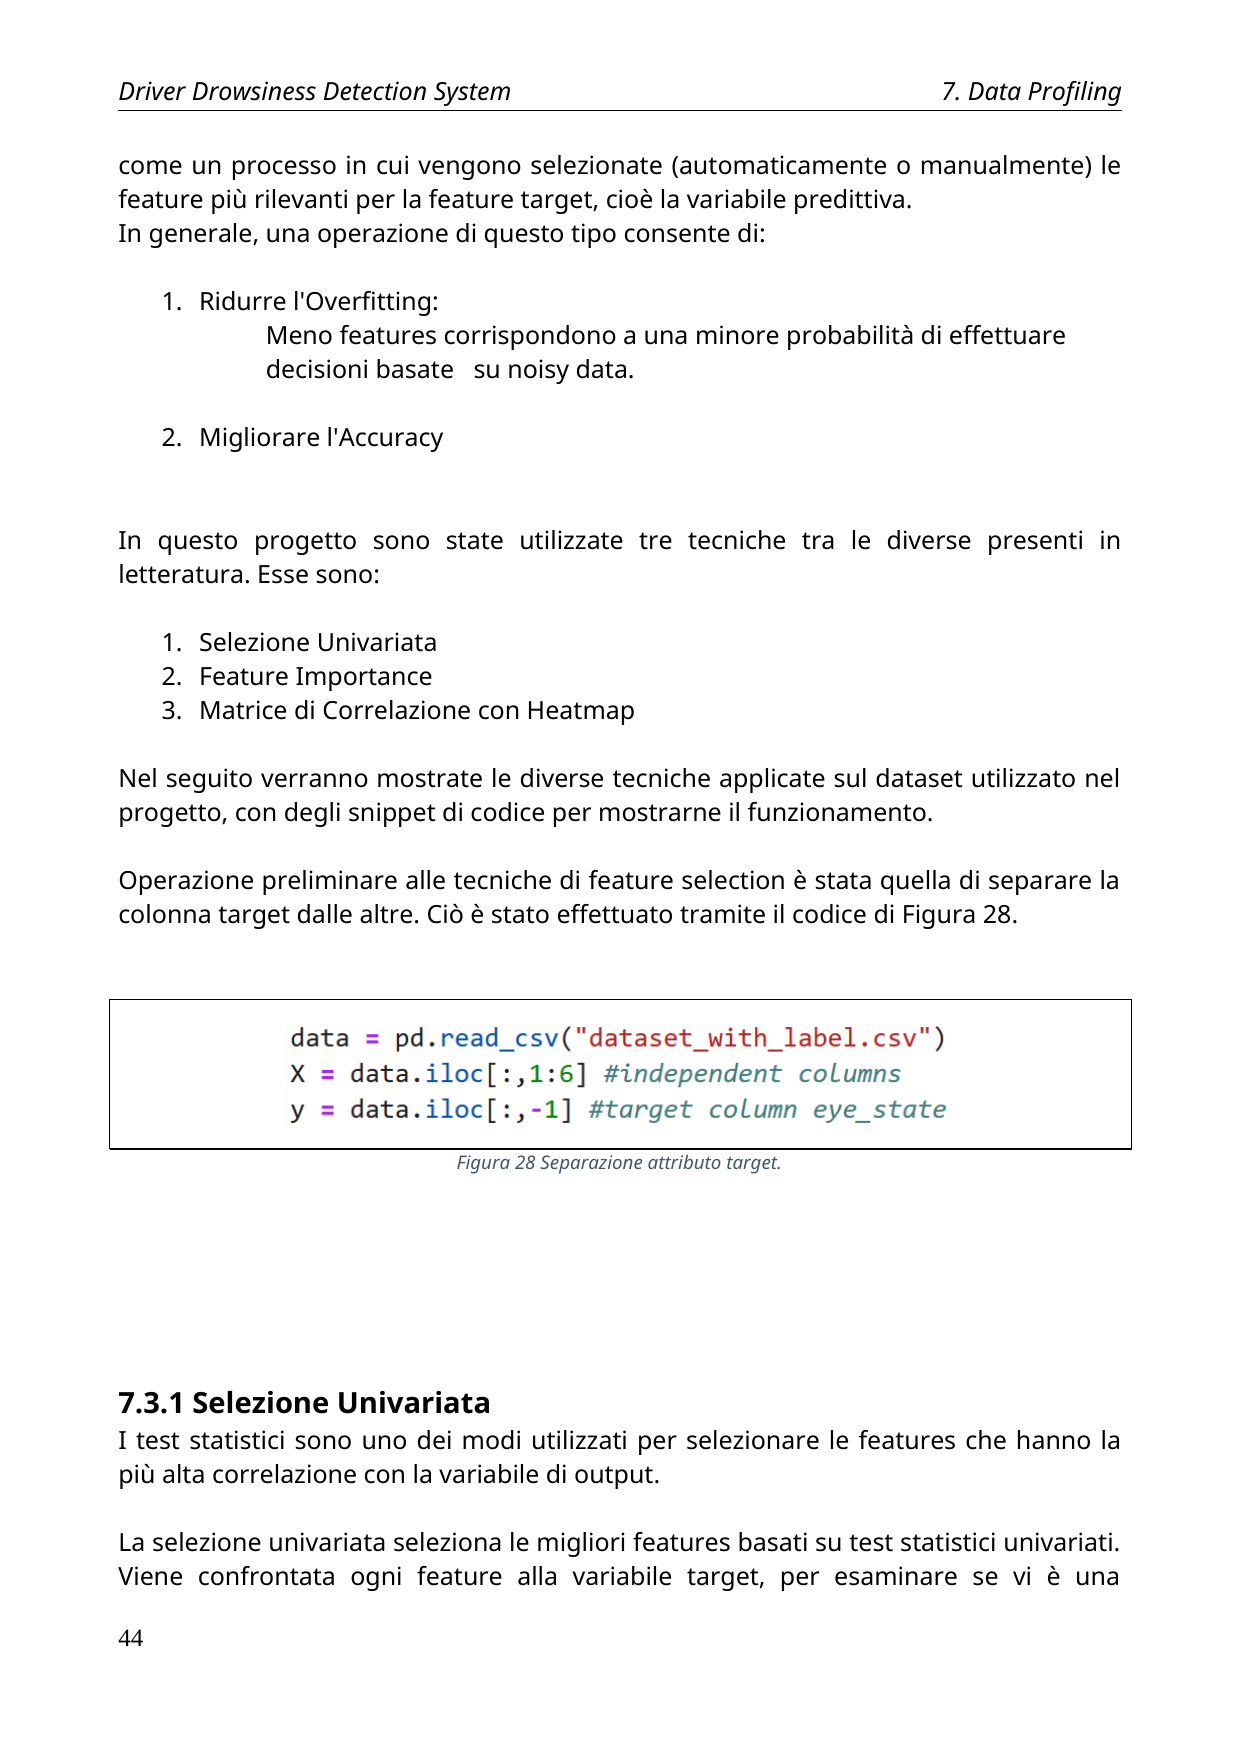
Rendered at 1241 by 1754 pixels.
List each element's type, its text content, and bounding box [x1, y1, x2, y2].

text Figura 28 Separazione attributo target. [118, 1150, 1122, 1175]
picture [285, 1021, 955, 1127]
list Feature Importance [161, 658, 1122, 693]
text Operazione preliminare alle tecniche di feature selection è stata quella di separare la colonna target dalle altre. Ciò è stato effettuato tramite il codice di Figura 28. [118, 863, 1122, 931]
list Meno features corrispondono a una minore probabilità di effettuare decisioni basate su noisy data. [266, 318, 1122, 386]
text I test statistici sono uno dei modi utilizzati per selezionare le features che hanno la più alta correlazione con la variabile di output. [118, 1422, 1122, 1491]
subtitle 7.3.1 Selezione Univariata [118, 1383, 1122, 1422]
list Ridurre l'Overfitting: [161, 284, 1122, 318]
text In questo progetto sono state utilizzate tre tecniche tra le diverse presenti in letteratura. Esse sono: [118, 522, 1122, 590]
text In generale, una operazione di questo tipo consente di: [118, 216, 1122, 250]
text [118, 148, 1122, 216]
list Migliorare l'Accuracy [161, 420, 1122, 454]
list Selezione Univariata [161, 624, 1122, 658]
list Matrice di Correlazione con Heatmap [161, 693, 1122, 727]
text Nel seguito verranno mostrate le diverse tecniche applicate sul dataset utilizzato nel progetto, con degli snippet di codice per mostrarne il funzionamento. [118, 761, 1122, 829]
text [118, 1525, 1122, 1593]
